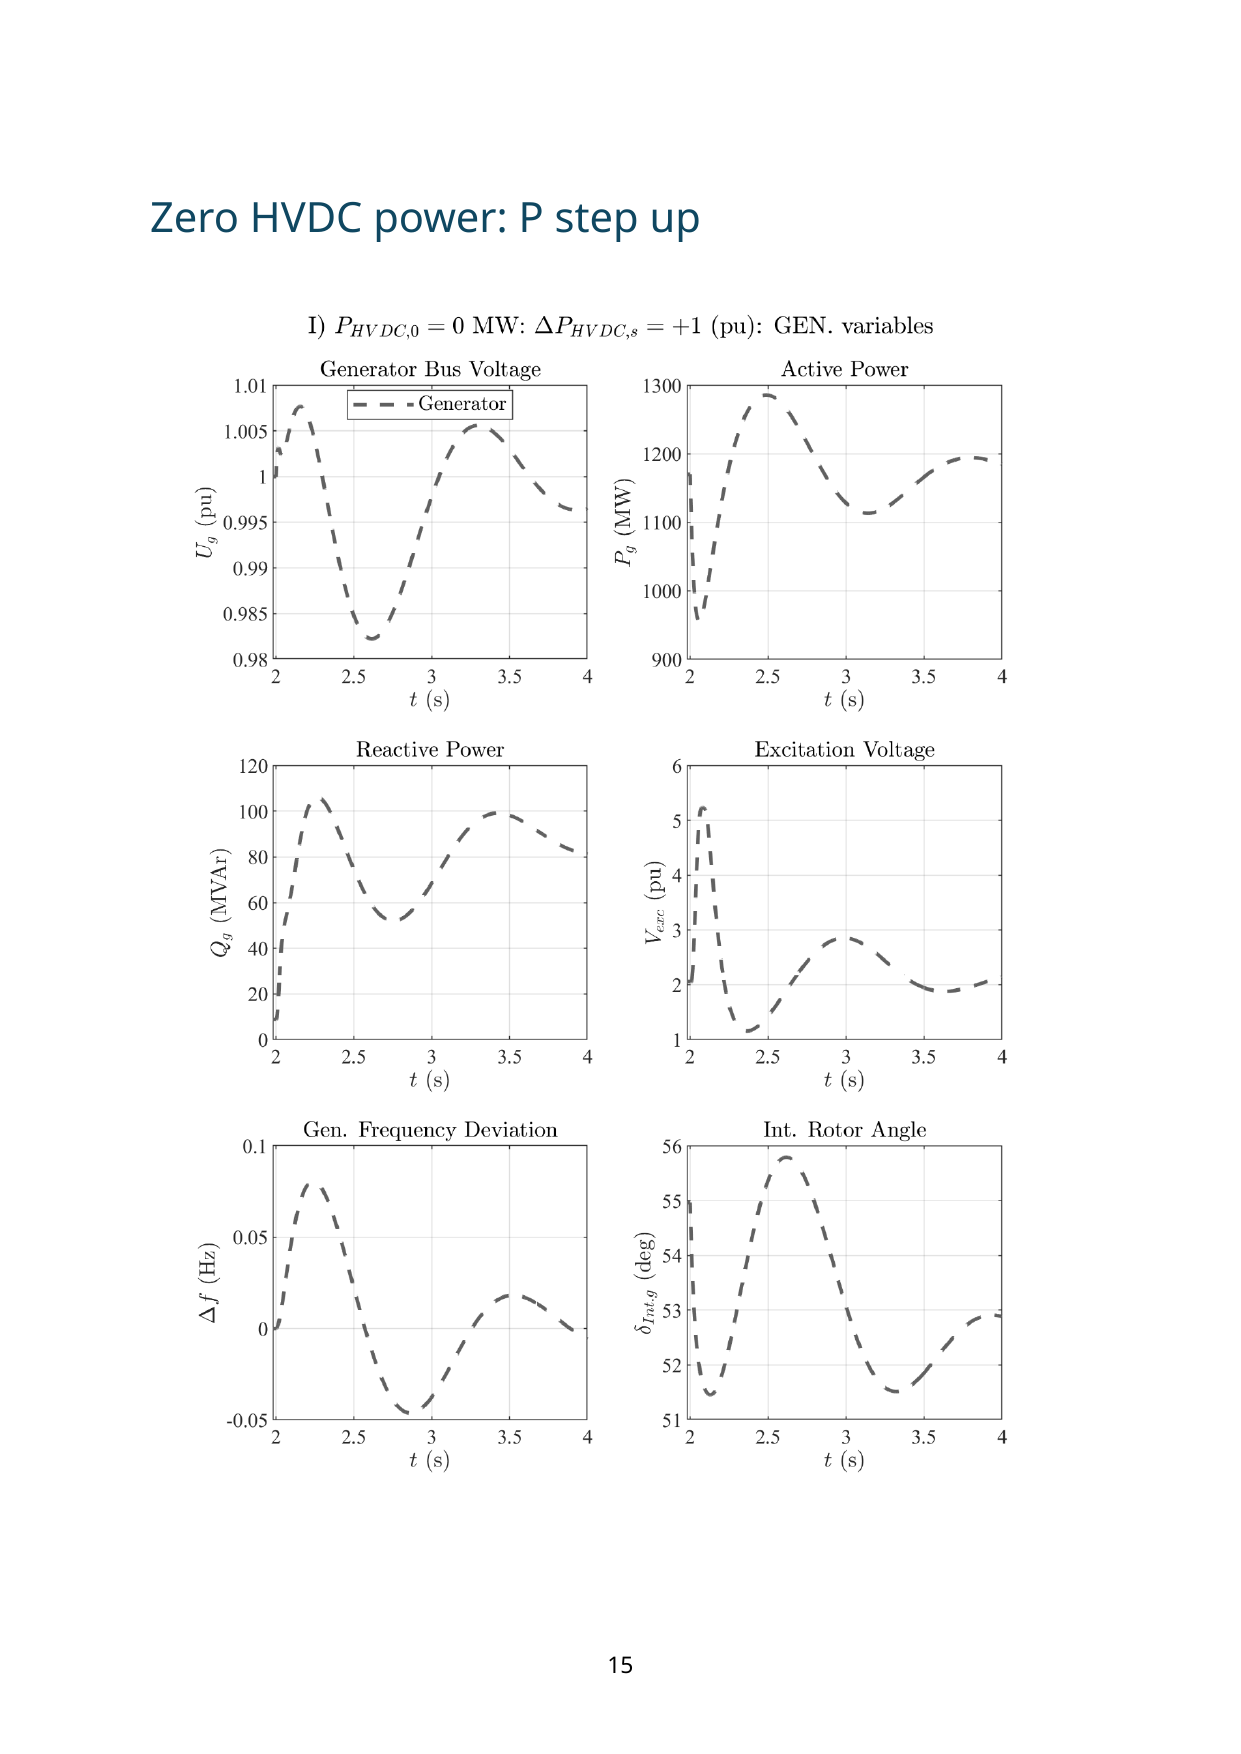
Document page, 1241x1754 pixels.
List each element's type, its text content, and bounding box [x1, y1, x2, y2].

picture [150, 257, 1091, 1559]
subtitle Zero HVDC power: P step up [150, 187, 1090, 244]
